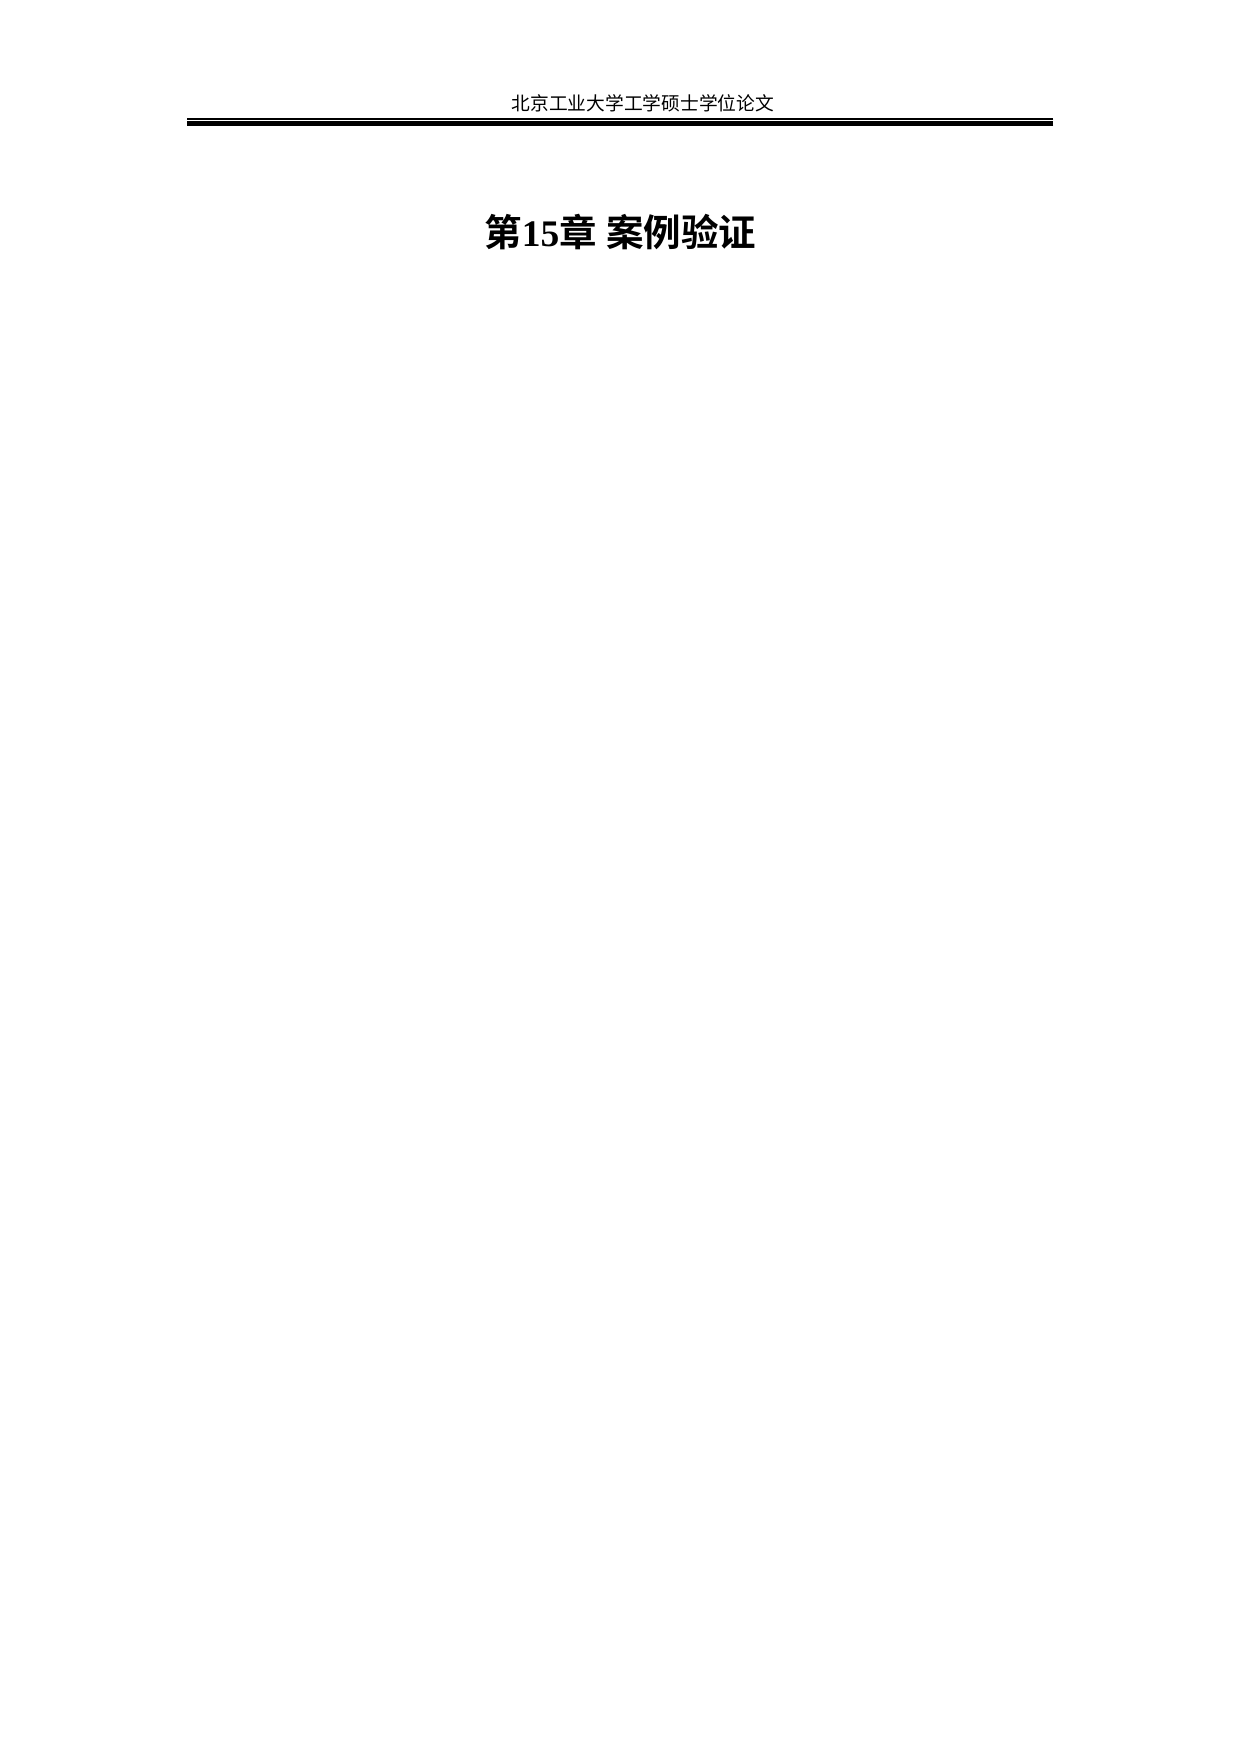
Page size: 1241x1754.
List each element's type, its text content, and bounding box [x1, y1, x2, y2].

subtitle 案例验证 [187, 197, 1053, 262]
